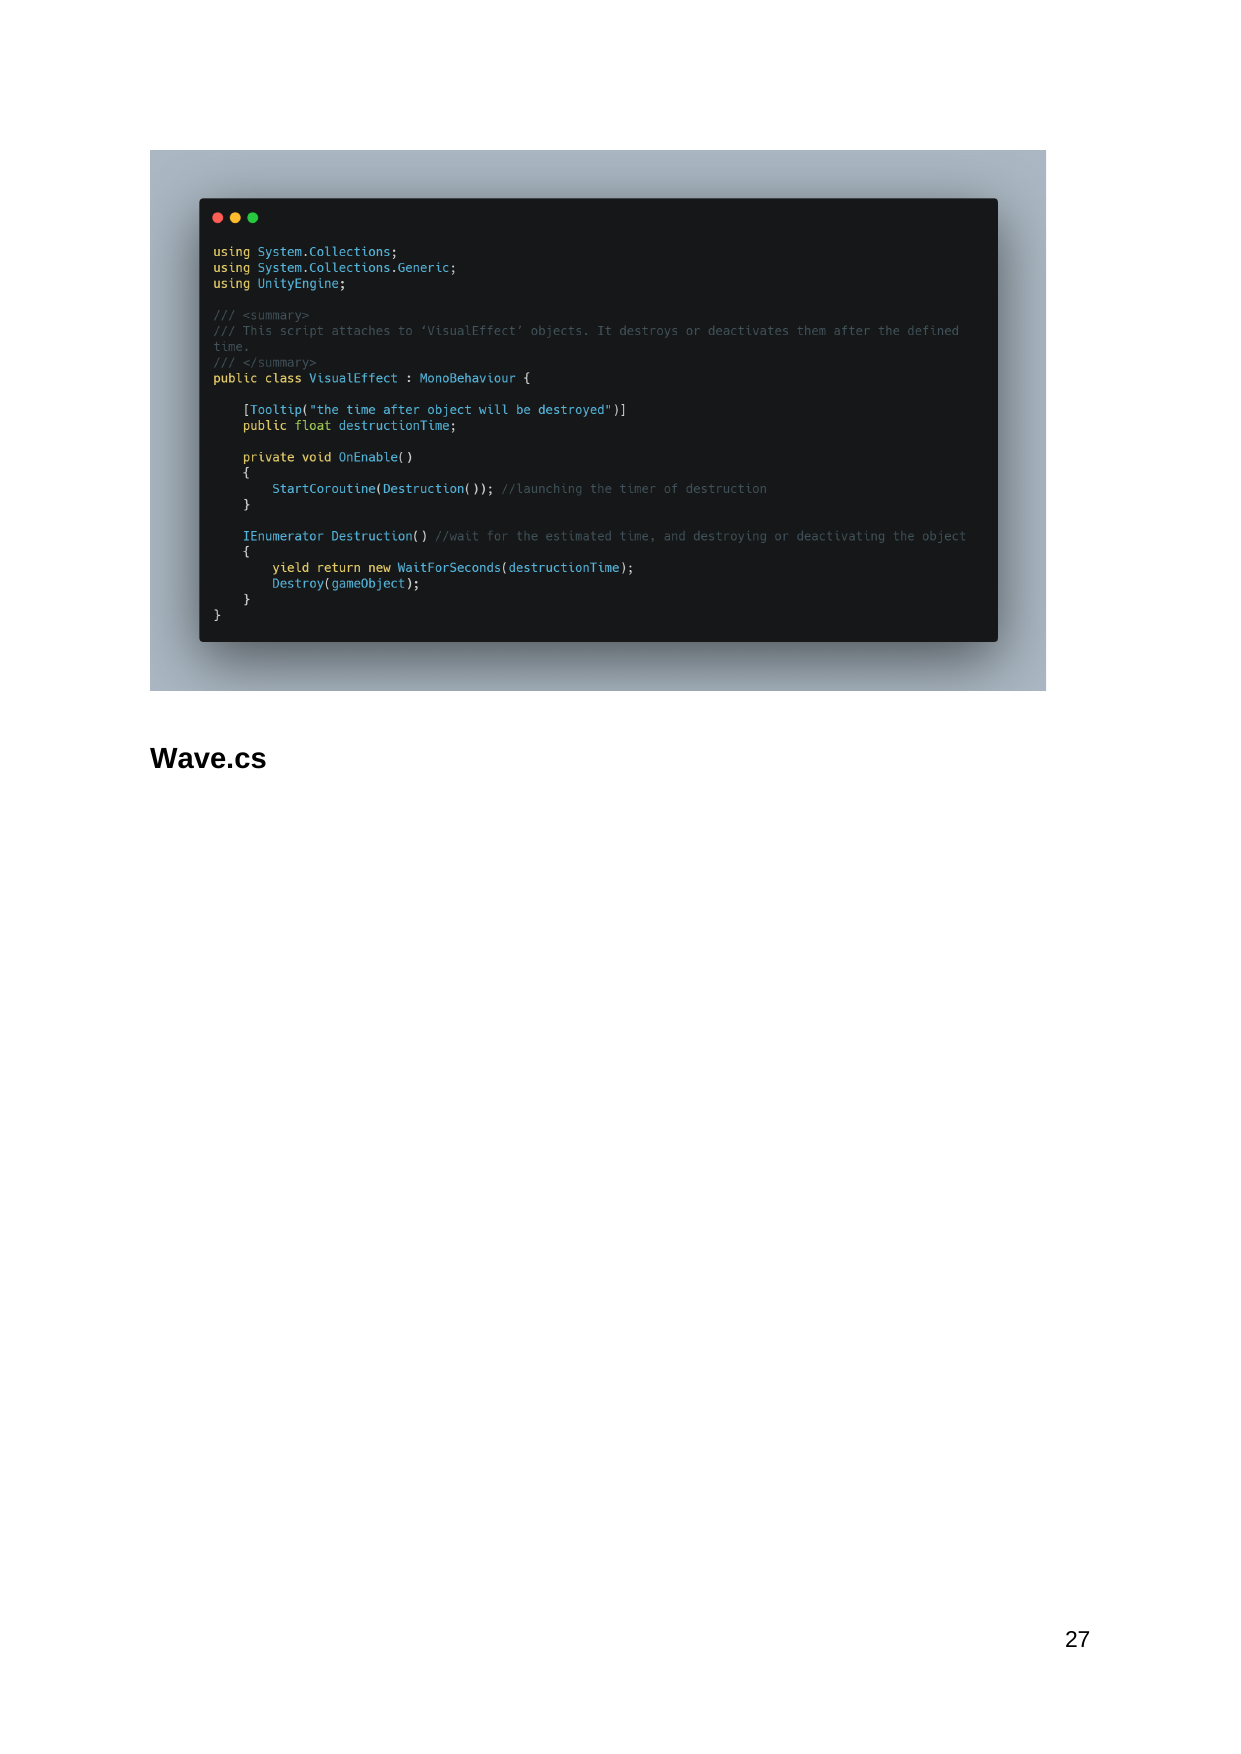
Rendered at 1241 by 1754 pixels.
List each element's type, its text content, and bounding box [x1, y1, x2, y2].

text Wave.cs [150, 741, 1090, 774]
picture [150, 150, 1047, 691]
